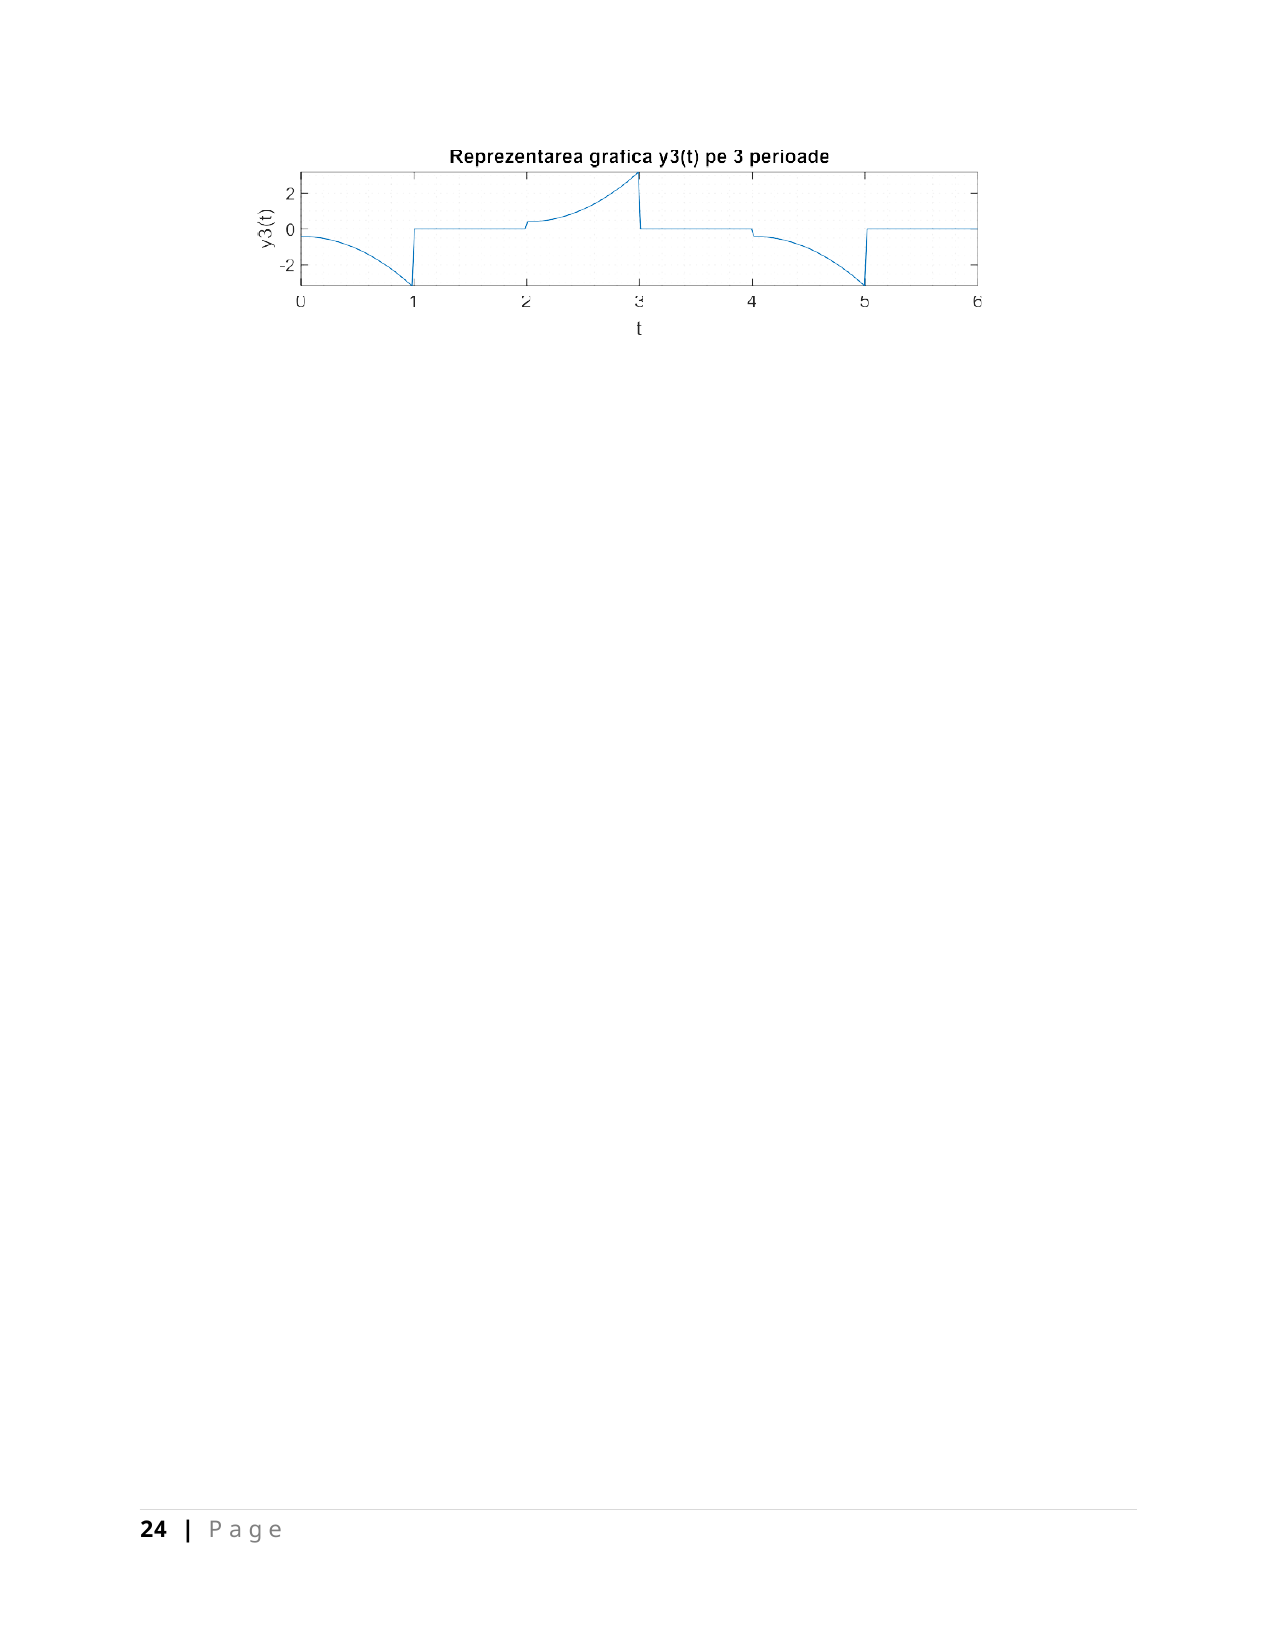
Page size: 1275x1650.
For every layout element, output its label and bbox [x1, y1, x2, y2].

picture [257, 150, 978, 286]
picture [296, 296, 305, 307]
picture [860, 296, 869, 307]
picture [522, 296, 531, 307]
picture [410, 296, 415, 307]
picture [635, 296, 643, 307]
picture [973, 296, 982, 307]
picture [637, 321, 642, 335]
picture [747, 296, 756, 307]
